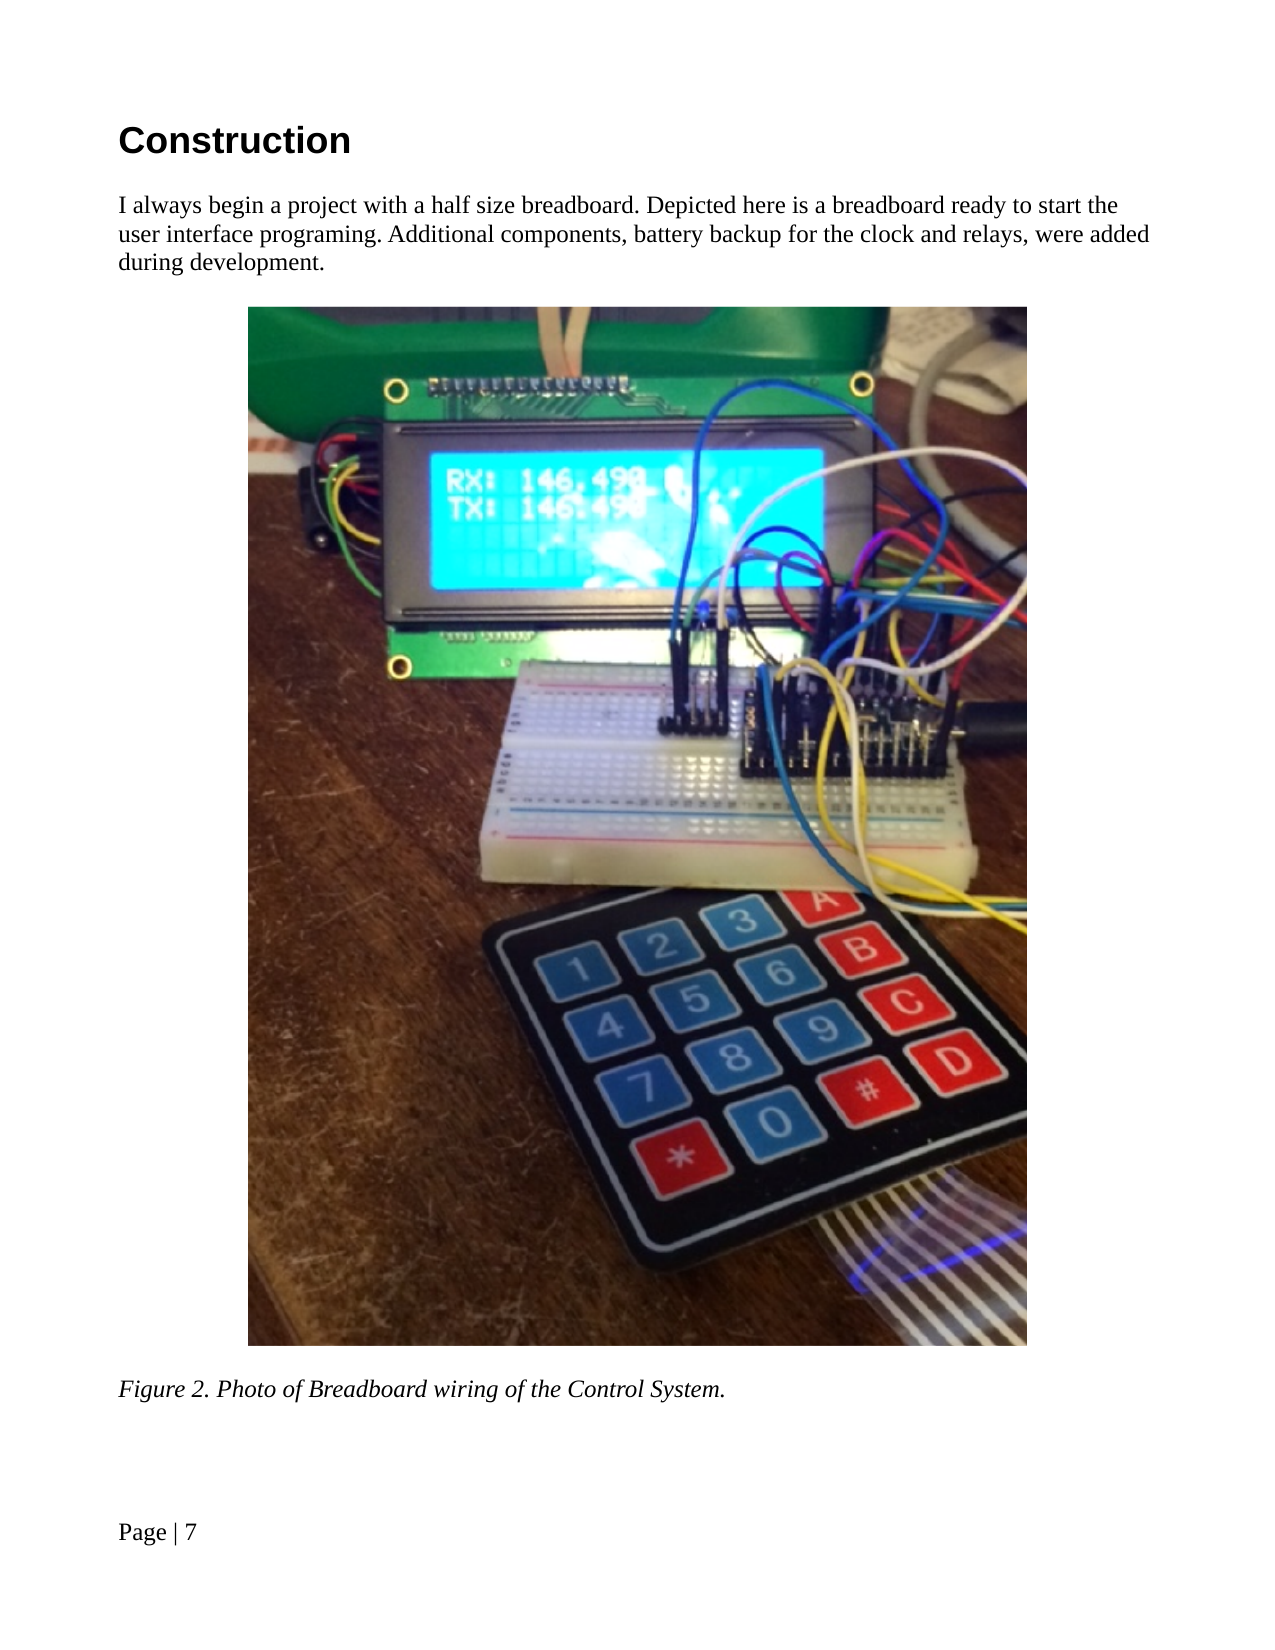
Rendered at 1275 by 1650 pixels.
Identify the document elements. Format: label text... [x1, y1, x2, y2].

picture [248, 308, 1027, 1345]
text Construction [118, 118, 1157, 161]
text I always begin a project with a half size breadboard. Depicted here is a breadboard ready to start the user interface programing. Additional components, battery backup for the clock and relays, were added during development. [118, 190, 1157, 276]
text Figure 2. Photo of Breadboard wiring of the Control System. [118, 1374, 1157, 1403]
